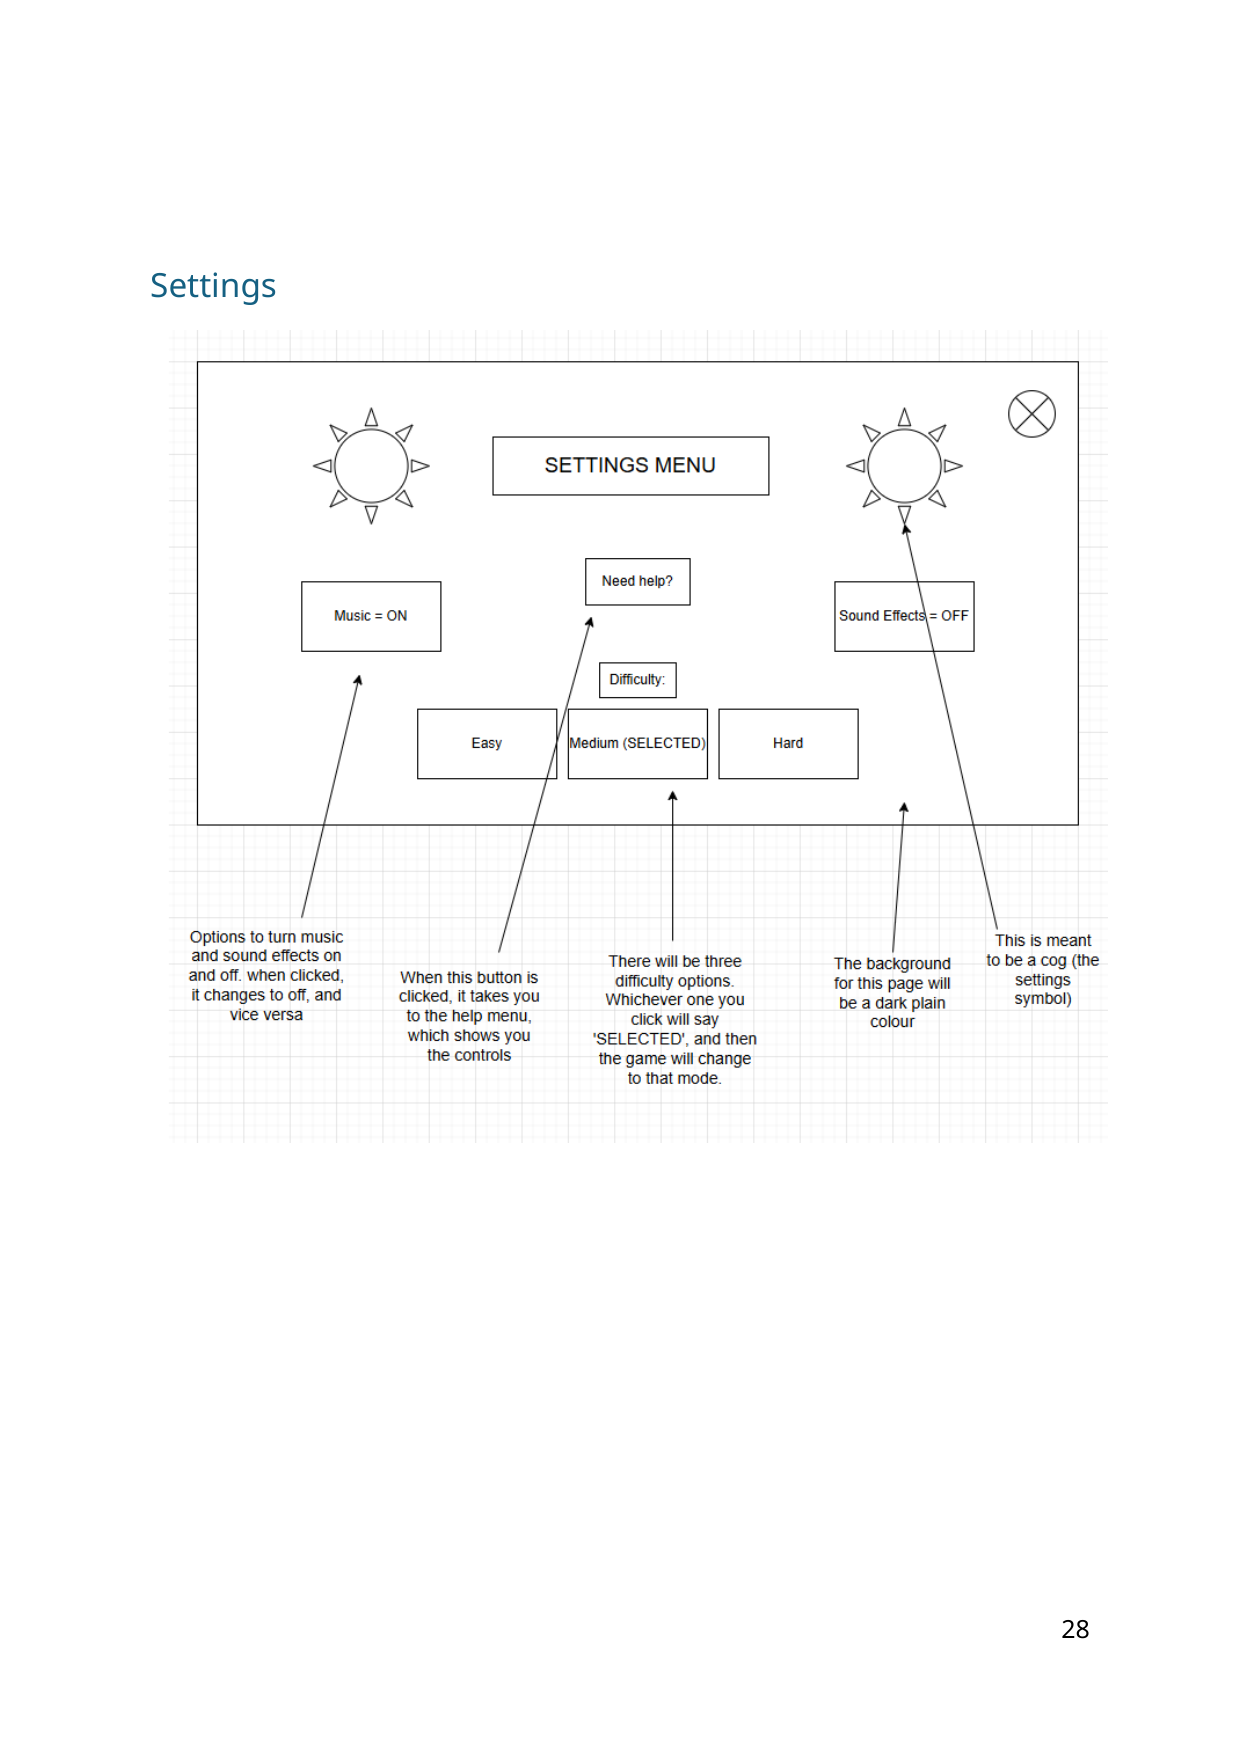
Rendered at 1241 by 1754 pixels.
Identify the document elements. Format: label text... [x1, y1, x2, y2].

text Settings [150, 262, 1090, 307]
